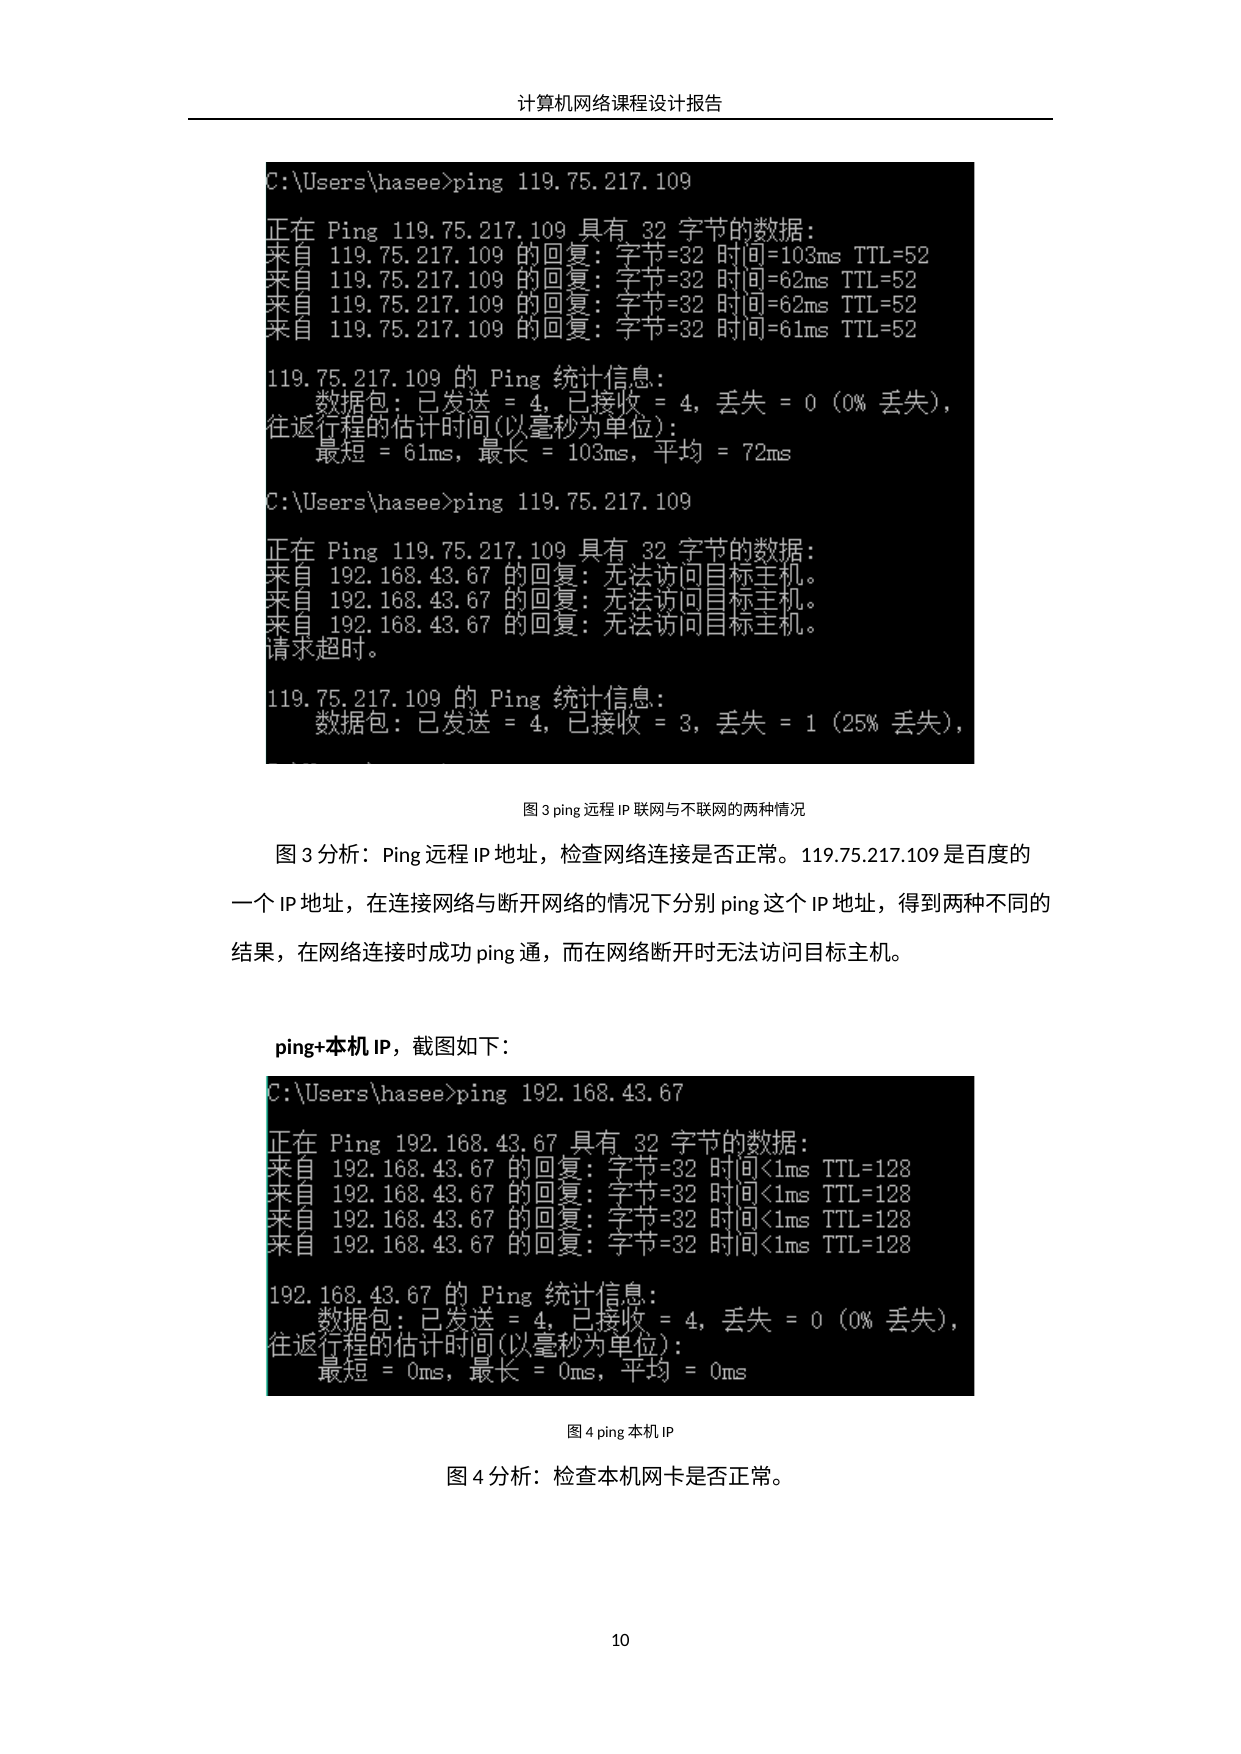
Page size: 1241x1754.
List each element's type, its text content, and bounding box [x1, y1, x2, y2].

text 图4分析：检查本机网卡是否正常。 [187, 1459, 1053, 1491]
picture [265, 1076, 975, 1396]
text 图3分析：Ping远程IP地址，检查网络连接是否正常。119.75.217.109是百度的一个IP地址，在连接网络与断开网络的情况下分别ping这个IP地址，得到两种不同的结果，在网络连接时成功ping通，而在网络断开时无法访问目标主机。 [231, 837, 1053, 967]
text 图4 ping本机IP [187, 1415, 1053, 1447]
picture [265, 162, 975, 764]
text ping+本机IP，截图如下： [231, 1028, 1053, 1061]
text 图3 ping远程IP 联网与不联网的两种情况 [231, 793, 1053, 825]
